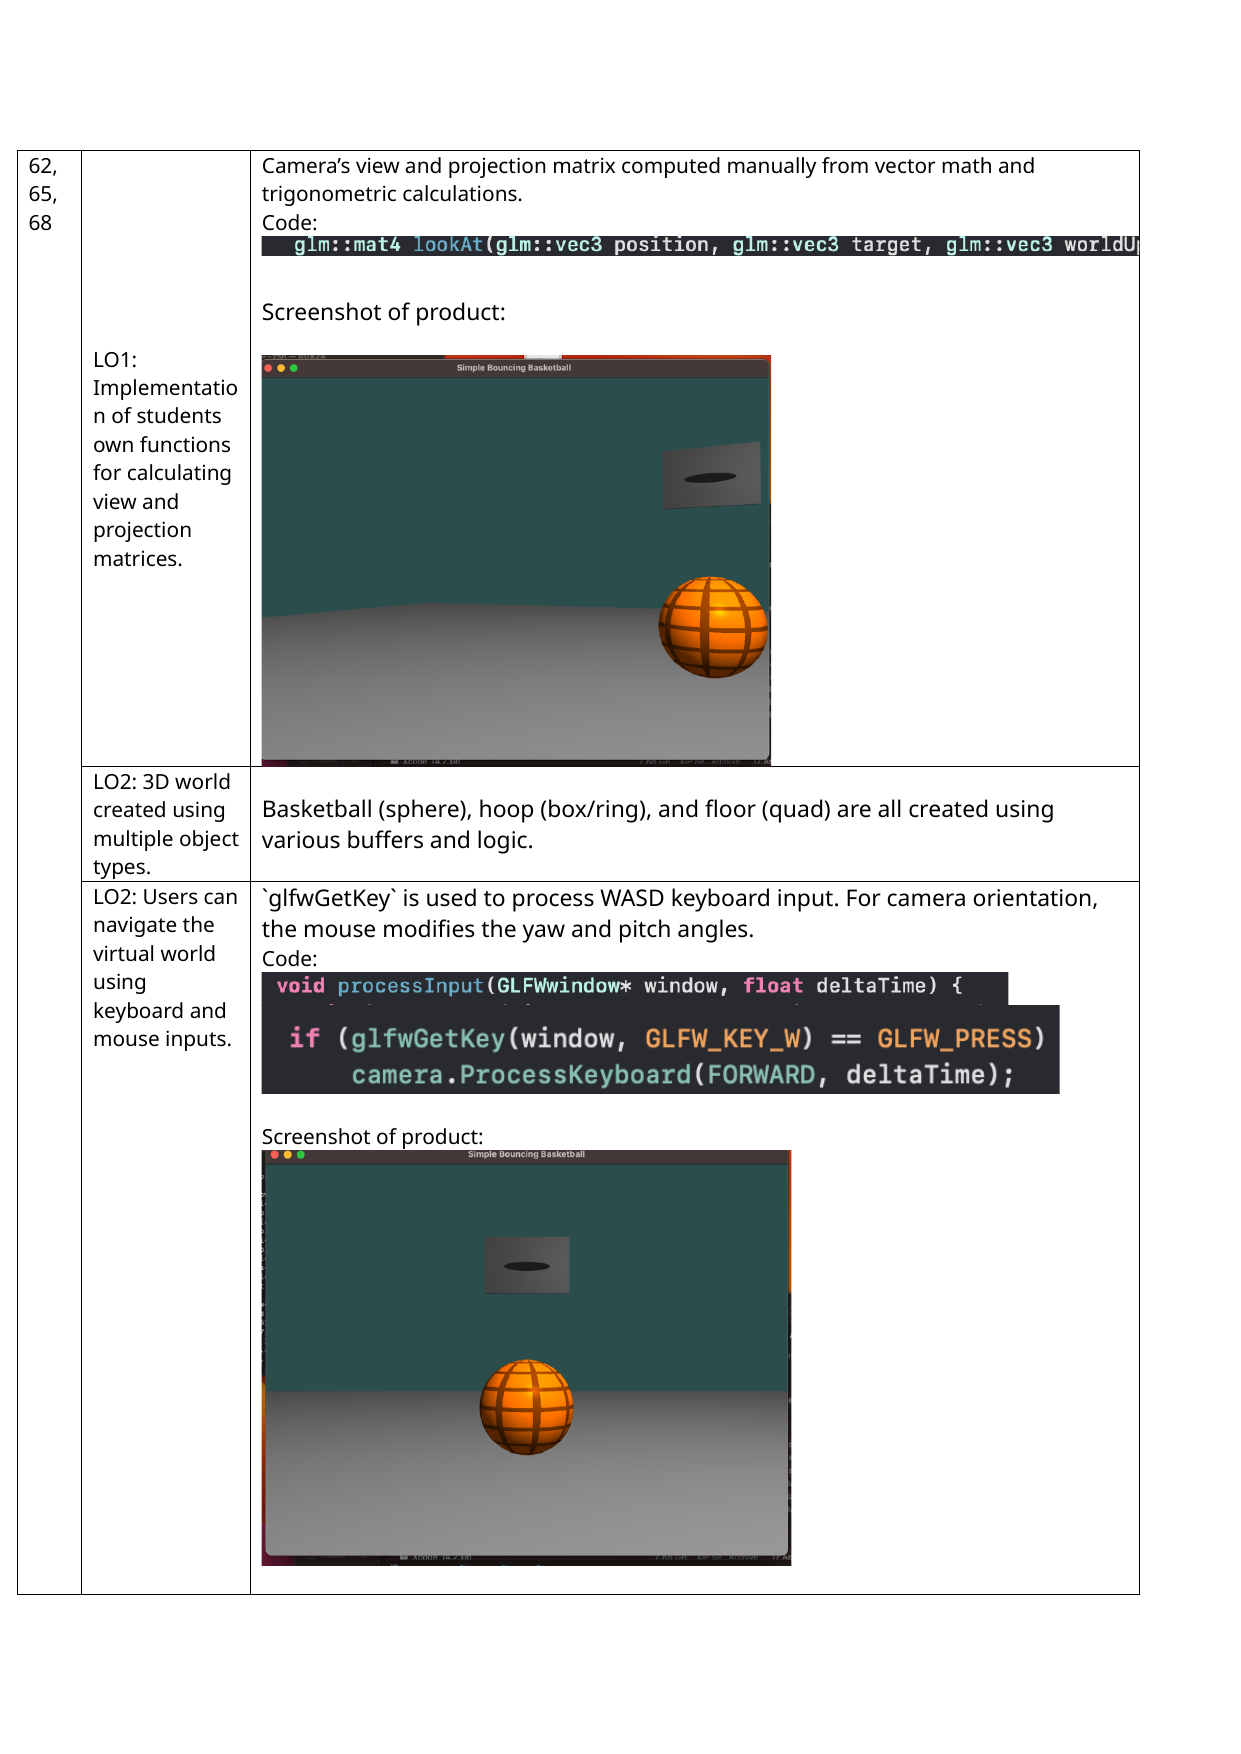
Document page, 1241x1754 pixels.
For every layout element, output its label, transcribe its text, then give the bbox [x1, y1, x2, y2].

table_cell LO2: 3D world created using multiple object types. [82, 767, 250, 881]
table_cell Camera’s view and projection matrix computed manually from vector math and trigonometric calculations. Code: Screenshot of product: [251, 151, 1139, 766]
table_cell 62, 65, 68 [18, 151, 81, 1594]
table_cell `glfwGetKey` is used to process WASD keyboard input. For camera orientation, the mouse modifies the yaw and pitch angles. Code: Screenshot of product: [251, 882, 1139, 1594]
picture [261, 236, 1140, 256]
table_cell Basketball (sphere), hoop (box/ring), and floor (quad) are all created using various buffers and logic. [251, 767, 1139, 881]
picture [261, 355, 772, 767]
table_cell LO2: Users can navigate the virtual world using keyboard and mouse inputs. [82, 882, 250, 1594]
table_cell LO1: Implementation of students own functions for calculating view and projection matrices. [82, 151, 250, 766]
picture [261, 1150, 792, 1566]
picture [261, 972, 1060, 1094]
